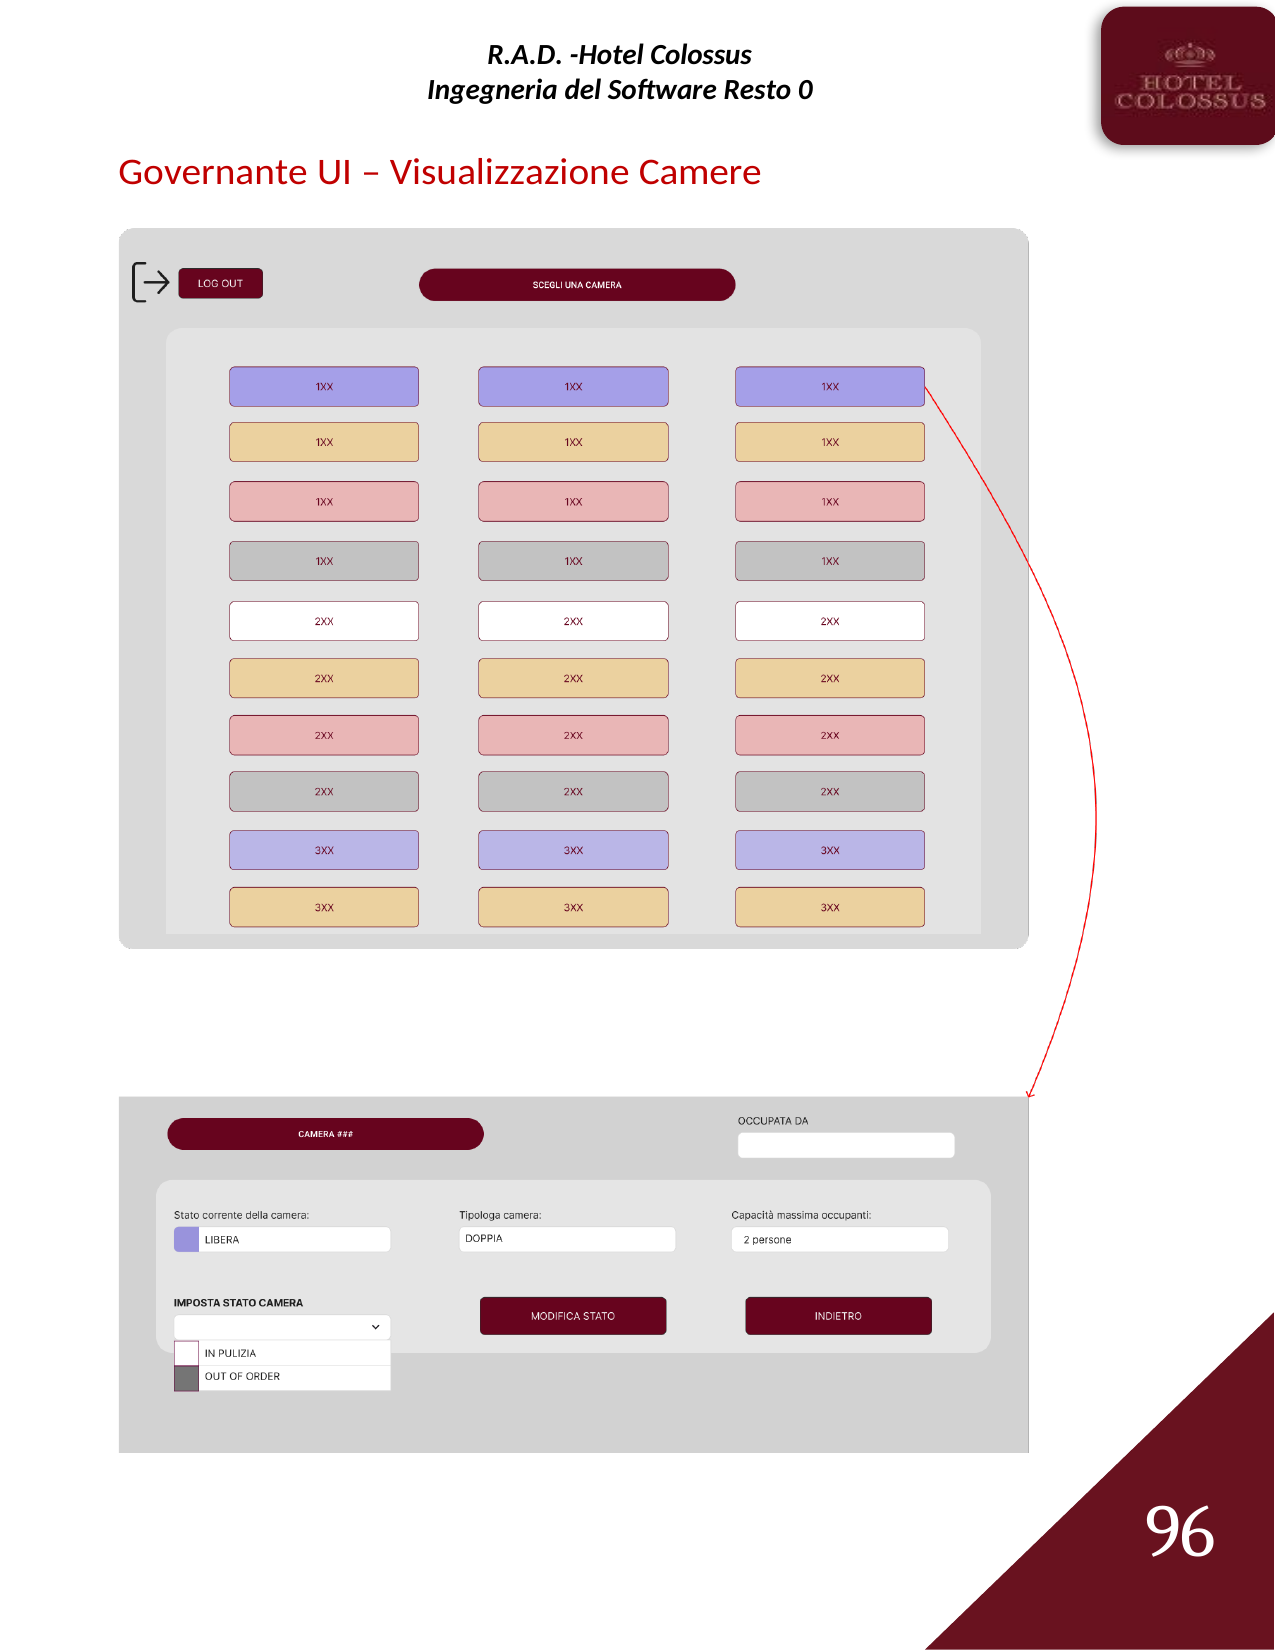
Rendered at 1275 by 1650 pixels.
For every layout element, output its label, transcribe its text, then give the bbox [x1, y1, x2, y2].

picture [1101, 6, 1275, 145]
picture [118, 228, 1139, 1453]
subtitle Governante UI – Visualizzazione Camere [118, 148, 1275, 194]
